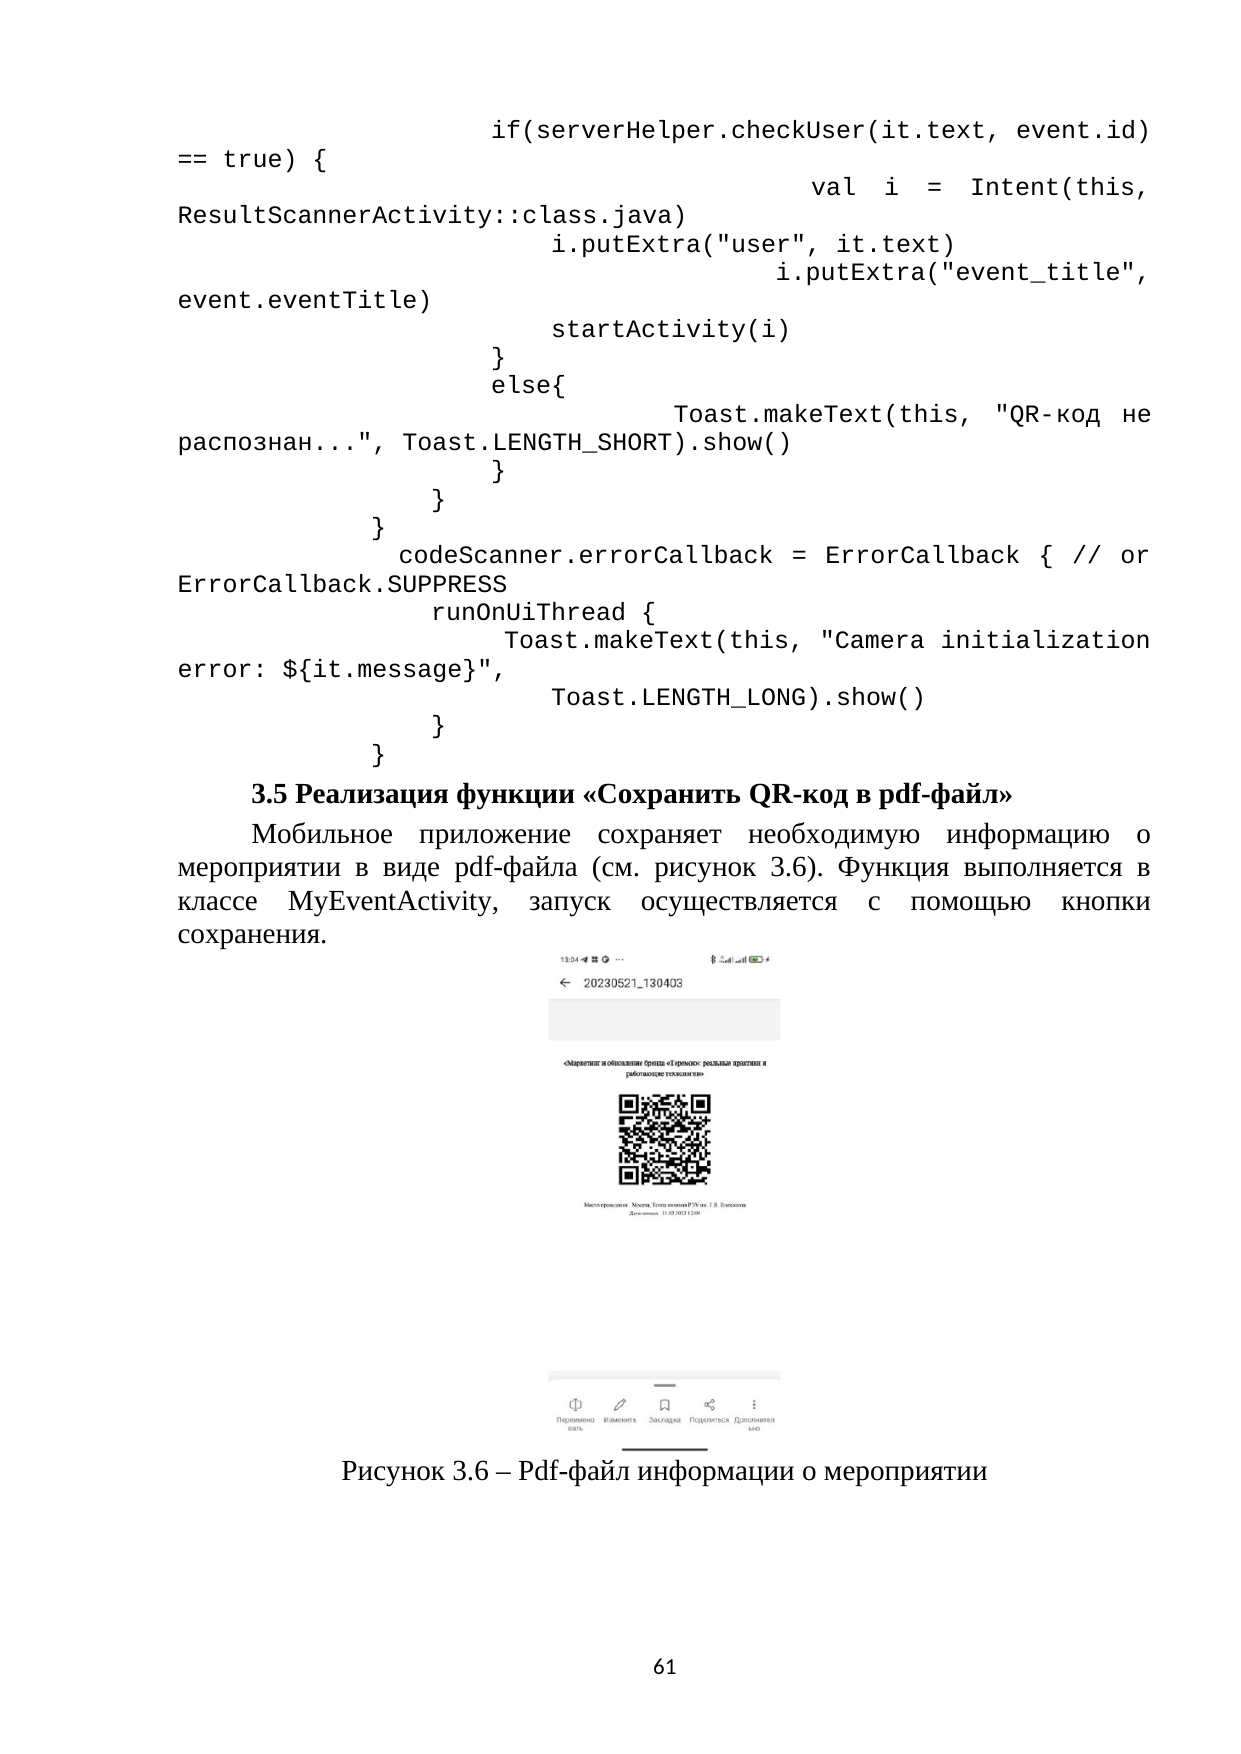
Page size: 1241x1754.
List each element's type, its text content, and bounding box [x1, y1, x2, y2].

text 3.5 Реализация функции «Сохранить QR-код в pdf-файл» [177, 776, 1152, 809]
text } [177, 345, 1152, 373]
text val i = Intent(this, ResultScannerActivity::class.java) [177, 175, 1152, 231]
text startActivity(i) [177, 316, 1152, 345]
text } [177, 458, 1152, 486]
text Мобильное приложение сохраняет необходимую информацию о мероприятии в виде pdf-файла (см. рисунок 3.6). Функция выполняется в классе MyEventActivity, запуск осуществляется с помощью кнопки сохранения. [177, 816, 1152, 950]
text runOnUiThread { [177, 600, 1152, 628]
picture [548, 950, 781, 1454]
text } [177, 713, 1152, 741]
text else{ [177, 373, 1152, 401]
text Рисунок 3.6 – Pdf-файл информации о мероприятии [177, 1453, 1152, 1487]
text codeScanner.errorCallback = ErrorCallback { // or ErrorCallback.SUPPRESS [177, 543, 1152, 600]
text i.putExtra("event_title", event.eventTitle) [177, 260, 1152, 316]
text } [177, 515, 1152, 543]
text if(serverHelper.checkUser(it.text, event.id) == true) { [177, 118, 1152, 175]
text Toast.makeText(this, "QR-код не распознан...", Toast.LENGTH_SHORT).show() [177, 401, 1152, 458]
text } [177, 741, 1152, 770]
text Toast.LENGTH_LONG).show() [177, 685, 1152, 713]
text } [177, 486, 1152, 515]
text i.putExtra("user", it.text) [177, 231, 1152, 260]
text Toast.makeText(this, "Camera initialization error: ${it.message}", [177, 628, 1152, 685]
